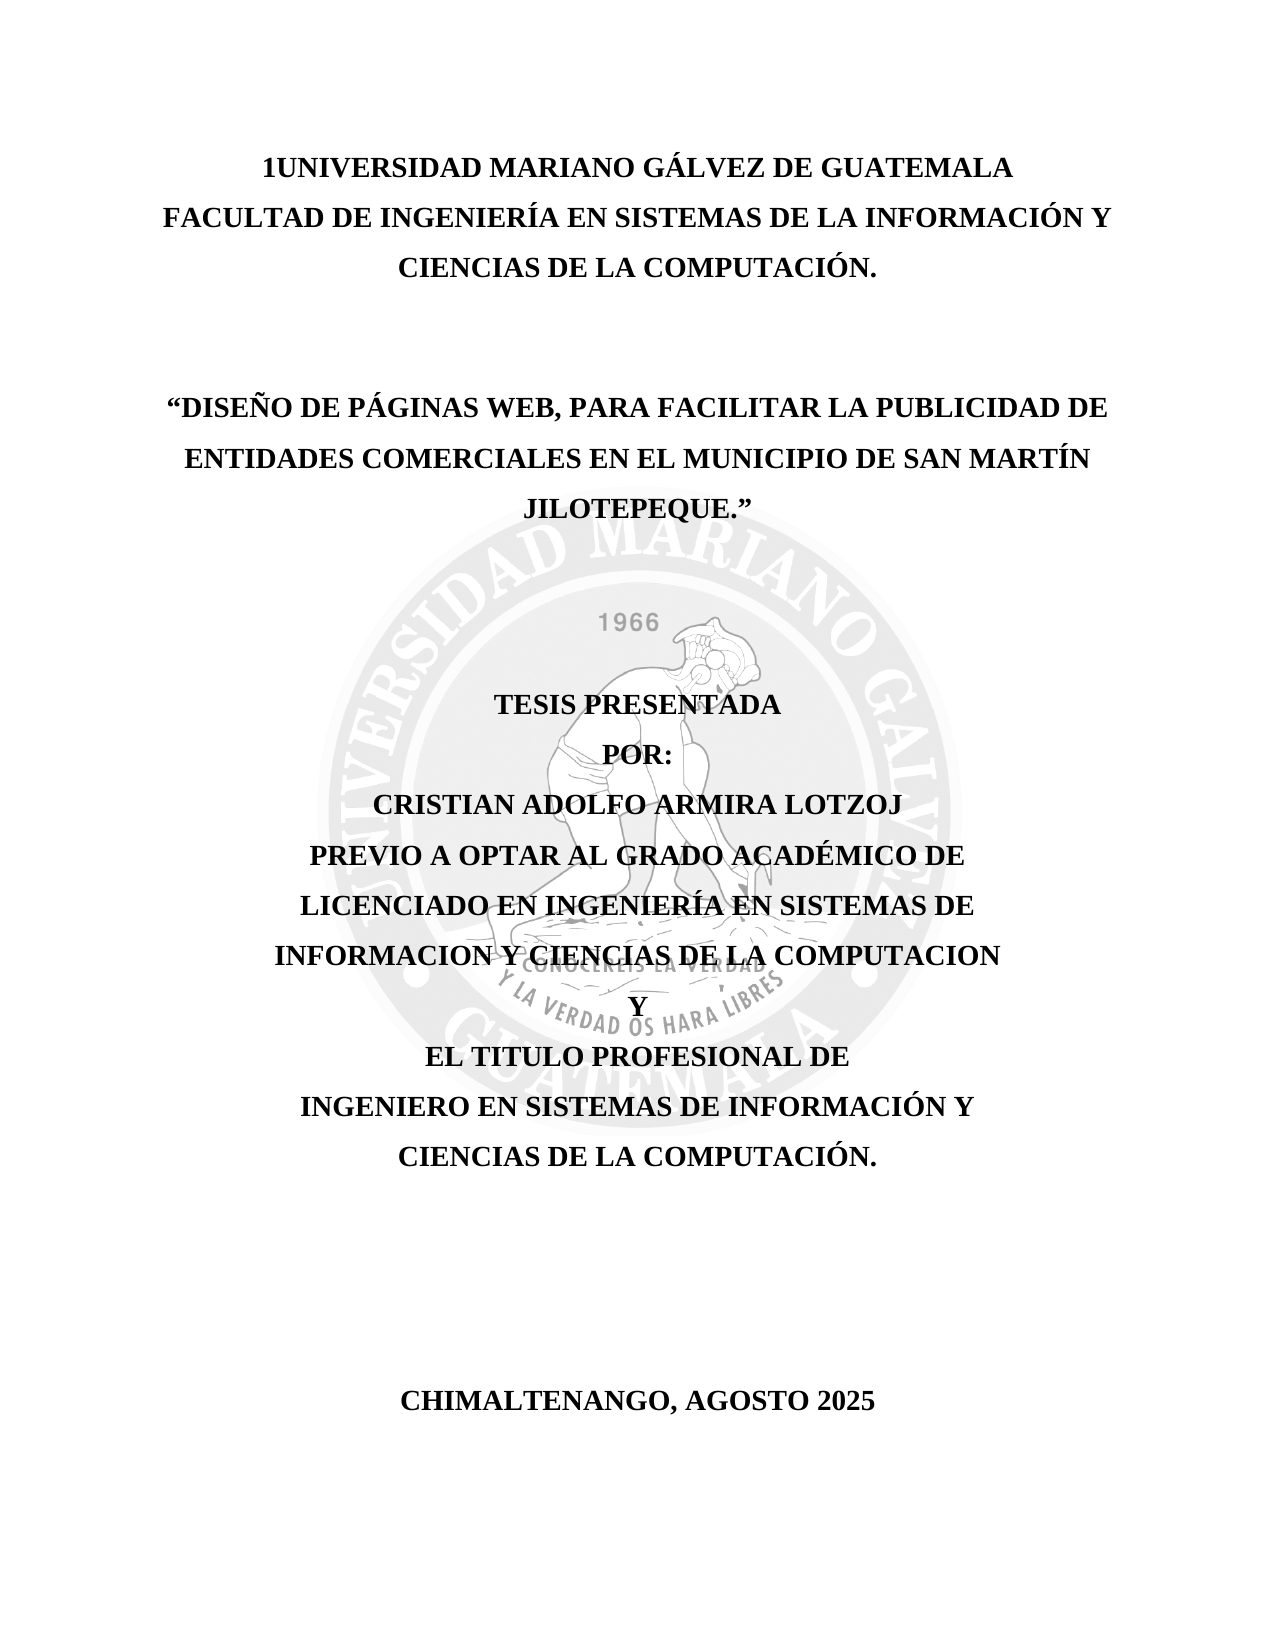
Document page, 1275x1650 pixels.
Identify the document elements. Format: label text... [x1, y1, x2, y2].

text CHIMALTENANGO, AGOSTO 2025 [150, 1383, 1125, 1416]
text INGENIERO EN SISTEMAS DE INFORMACIÓN Y [150, 1089, 1125, 1123]
text FACULTAD DE INGENIERÍA EN SISTEMAS DE LA INFORMACIÓN Y CIENCIAS DE LA COMPUTACIÓN. [150, 200, 1125, 326]
text LICENCIADO EN INGENIERÍA EN SISTEMAS DE [150, 888, 1125, 922]
text CRISTIAN ADOLFO ARMIRA LOTZOJ [150, 787, 1125, 821]
text UNIVERSIDAD MARIANO GÁLVEZ DE GUATEMALA [150, 150, 1125, 183]
text “DISEÑO DE PÁGINAS WEB, PARA FACILITAR LA PUBLICIDAD DE ENTIDADES COMERCIALES EN EL MUNICIPIO DE SAN MARTÍN JILOTEPEQUE.” [150, 390, 1125, 524]
text INFORMACION Y CIENCIAS DE LA COMPUTACION [150, 938, 1125, 972]
text EL TITULO PROFESIONAL DE [150, 1039, 1125, 1072]
text TESIS PRESENTADA [150, 687, 1125, 720]
text POR: [150, 737, 1125, 771]
text PREVIO A OPTAR AL GRADO ACADÉMICO DE [150, 838, 1125, 871]
text CIENCIAS DE LA COMPUTACIÓN. [150, 1139, 1125, 1173]
text Y [150, 989, 1125, 1022]
